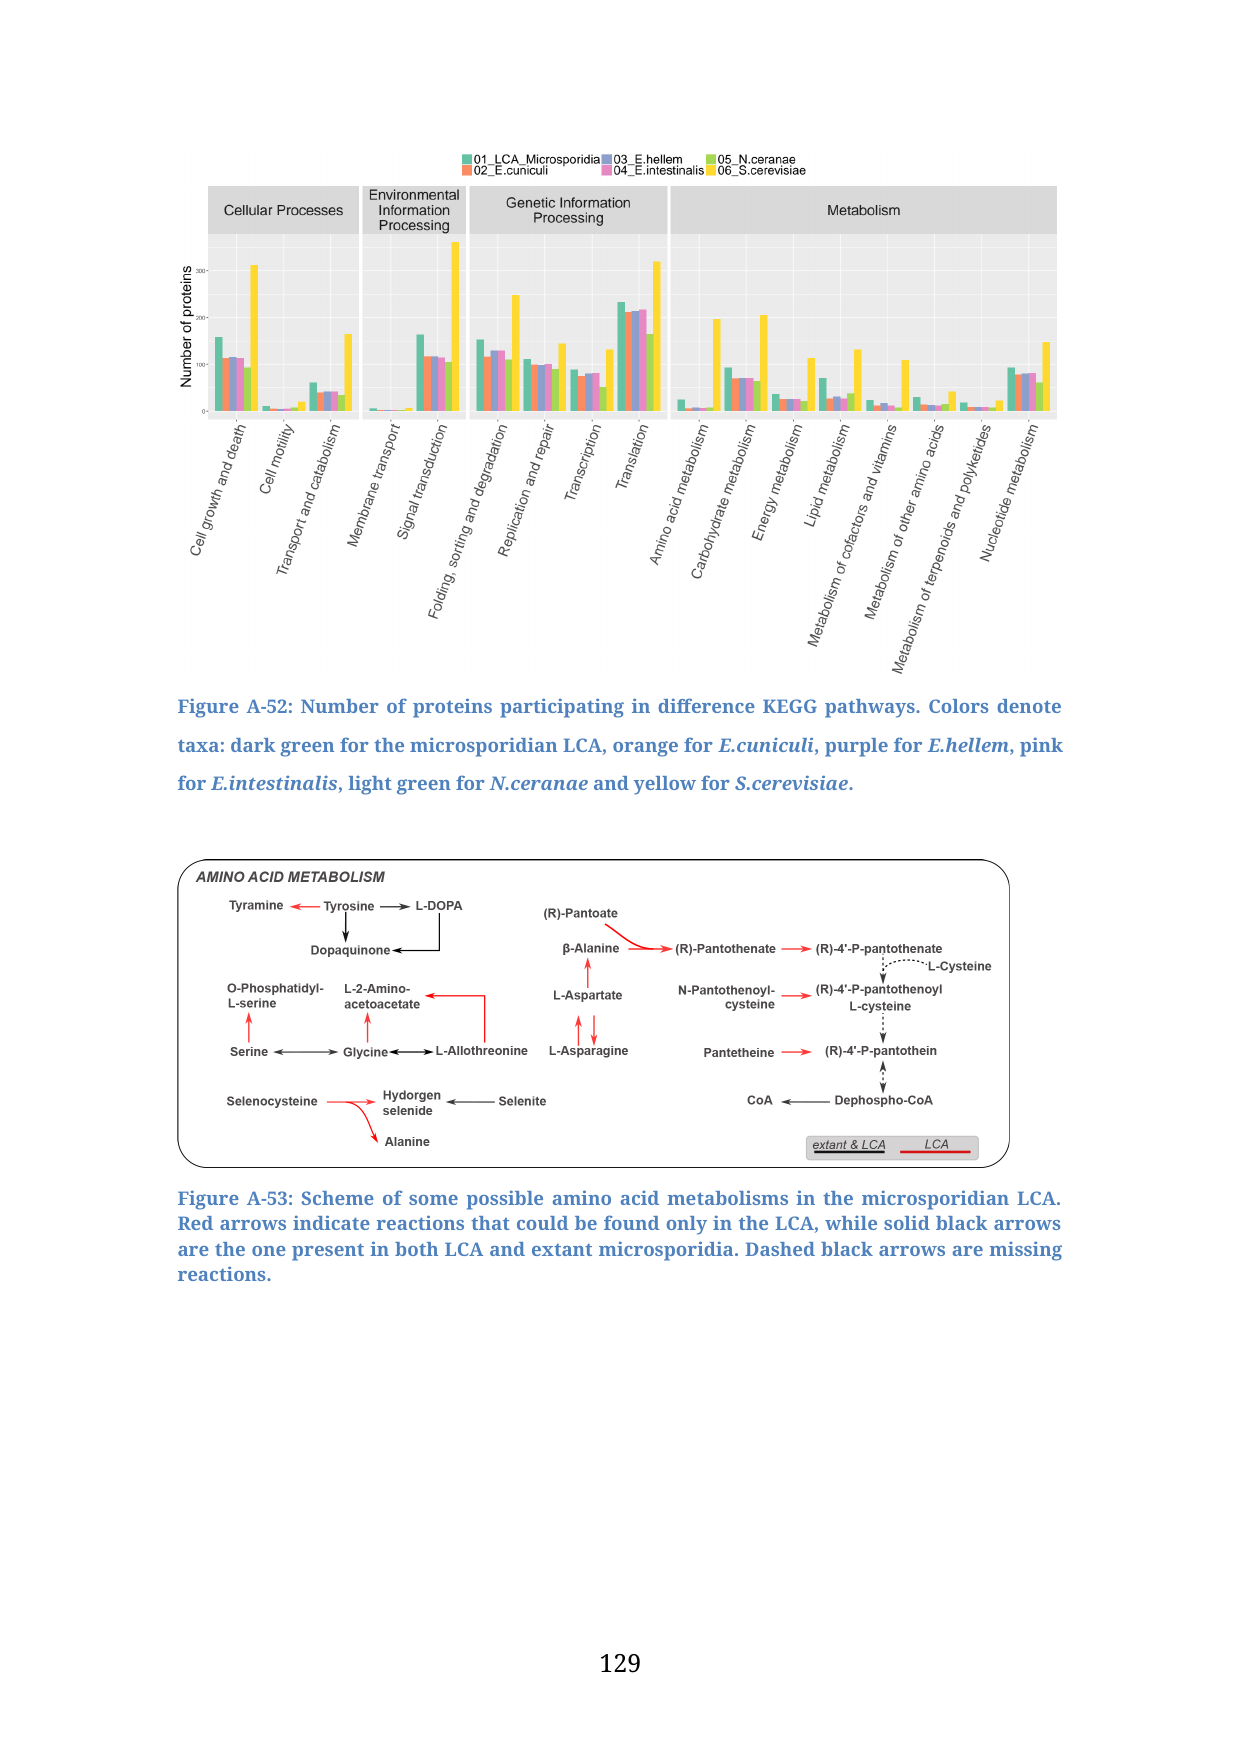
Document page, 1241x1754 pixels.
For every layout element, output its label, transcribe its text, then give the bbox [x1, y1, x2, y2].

picture [177, 859, 1010, 1168]
